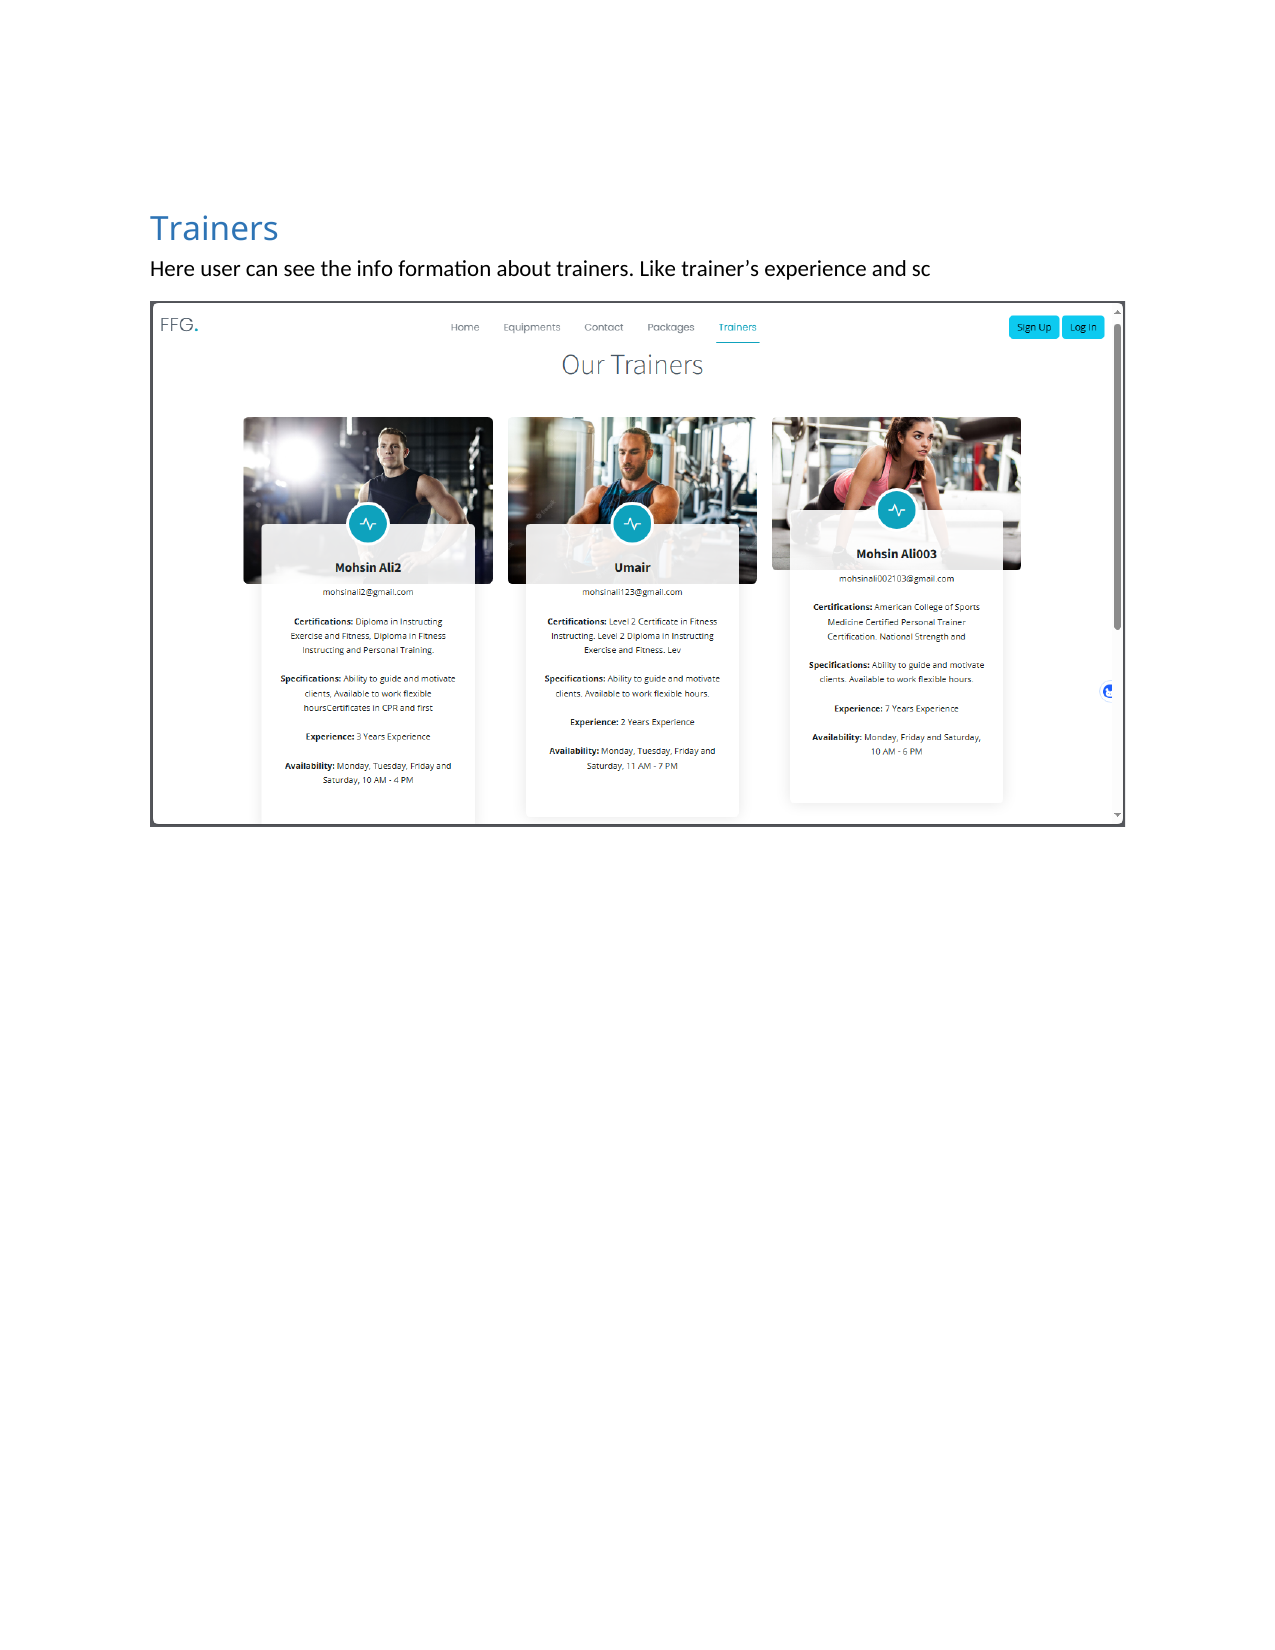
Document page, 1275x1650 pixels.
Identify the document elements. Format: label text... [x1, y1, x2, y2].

picture [150, 301, 1125, 827]
subtitle Trainers [150, 205, 1125, 251]
text Here user can see the info formation about trainers. Like trainer’s experience and sc [150, 254, 1125, 282]
